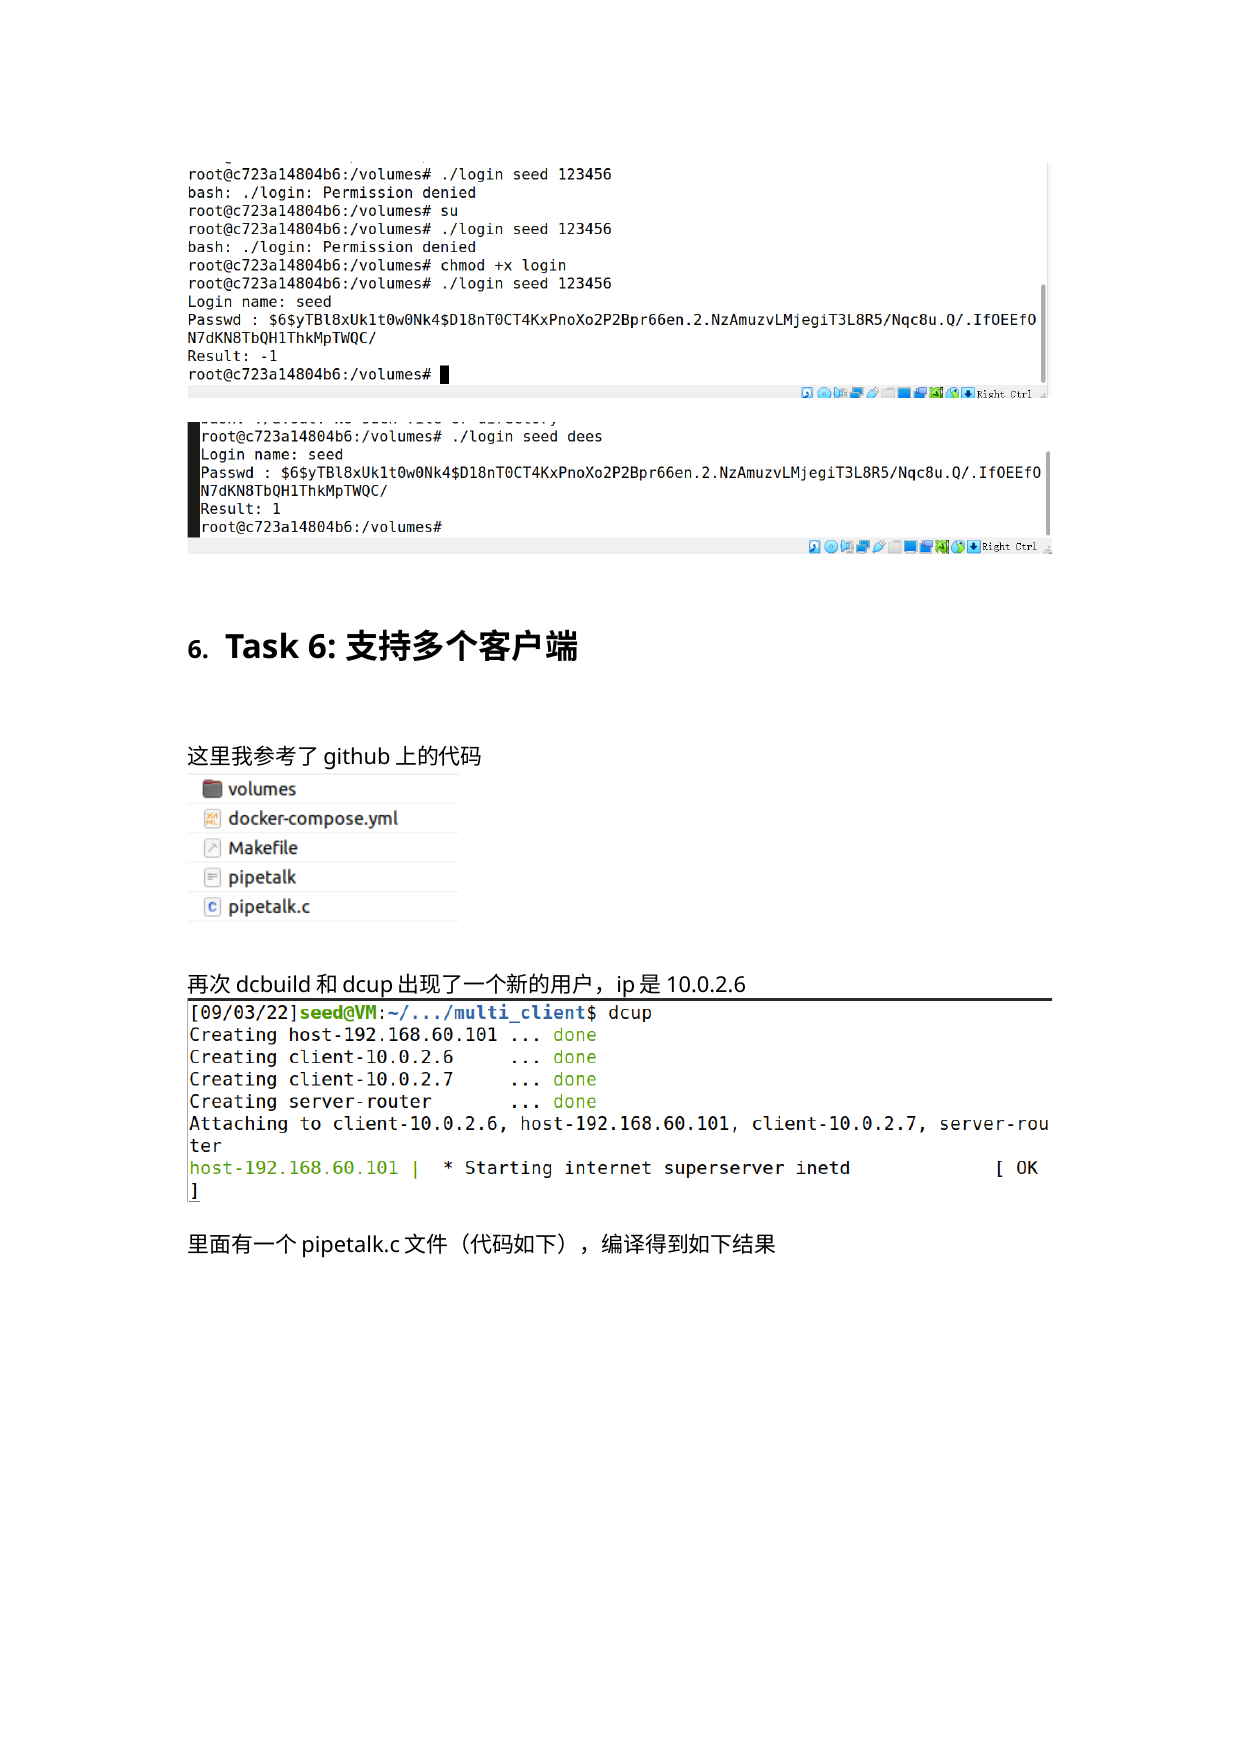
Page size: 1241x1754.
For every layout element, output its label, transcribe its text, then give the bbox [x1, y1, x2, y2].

text 这里我参考了github上的代码 [187, 739, 1053, 771]
picture [187, 771, 459, 940]
picture [187, 162, 1052, 398]
text 再次dcbuild和dcup出现了一个新的用户，ip是10.0.2.6 [187, 966, 1053, 998]
subtitle Task 6: 支持多个客户端 [187, 612, 1053, 677]
picture [187, 998, 1053, 1202]
text 里面有一个pipetalk.c文件（代码如下），编译得到如下结果 [187, 1226, 1053, 1259]
picture [187, 422, 1052, 554]
